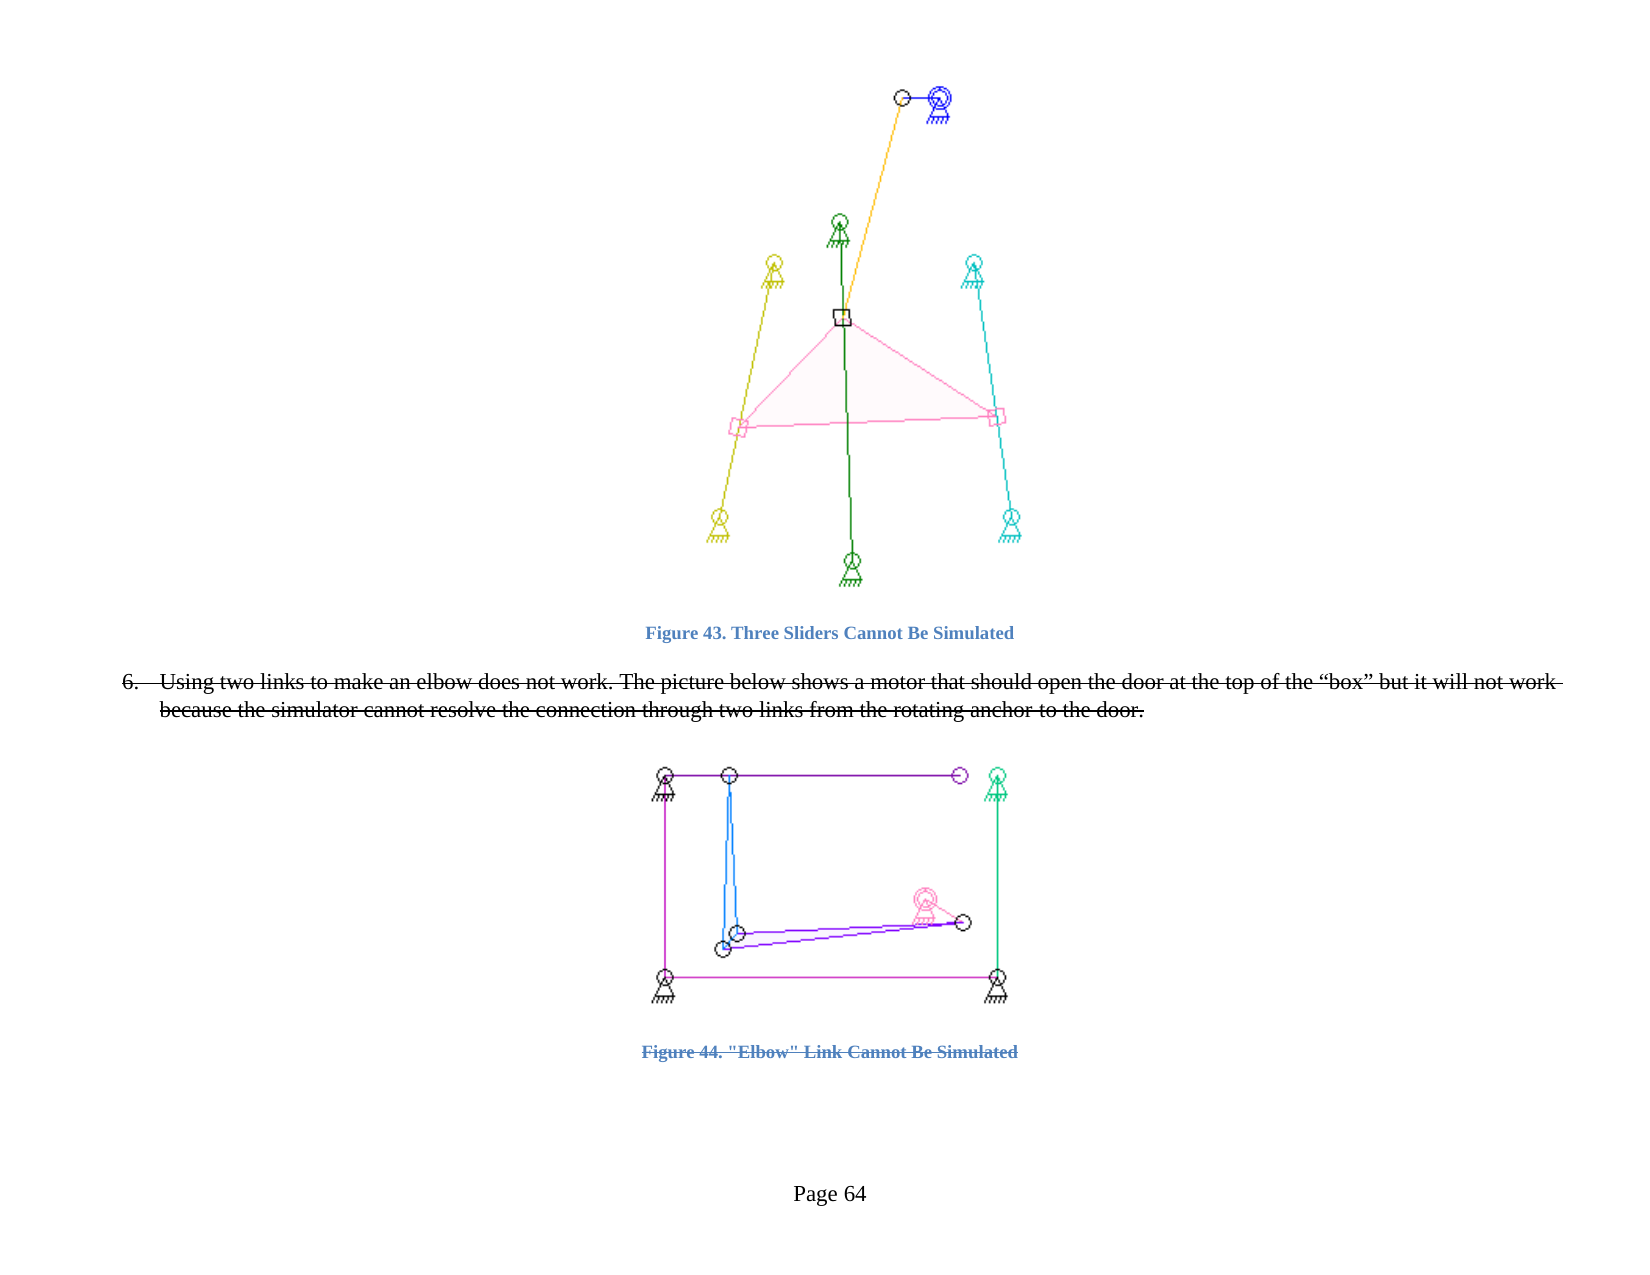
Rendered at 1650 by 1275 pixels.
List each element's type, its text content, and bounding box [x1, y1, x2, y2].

list Using two links to make an elbow does not work. The picture below shows a motor that should open the door at the top of the “box” but it will not work because the simulator cannot resolve the connection through two links from the rotating anchor to the door. [122, 668, 1575, 722]
text Figure 43. Three Sliders Cannot Be Simulated [84, 622, 1575, 643]
picture [619, 736, 1040, 1027]
text Figure 44. "Elbow" Link Cannot Be Simulated [84, 1041, 1575, 1062]
picture [674, 75, 1061, 609]
